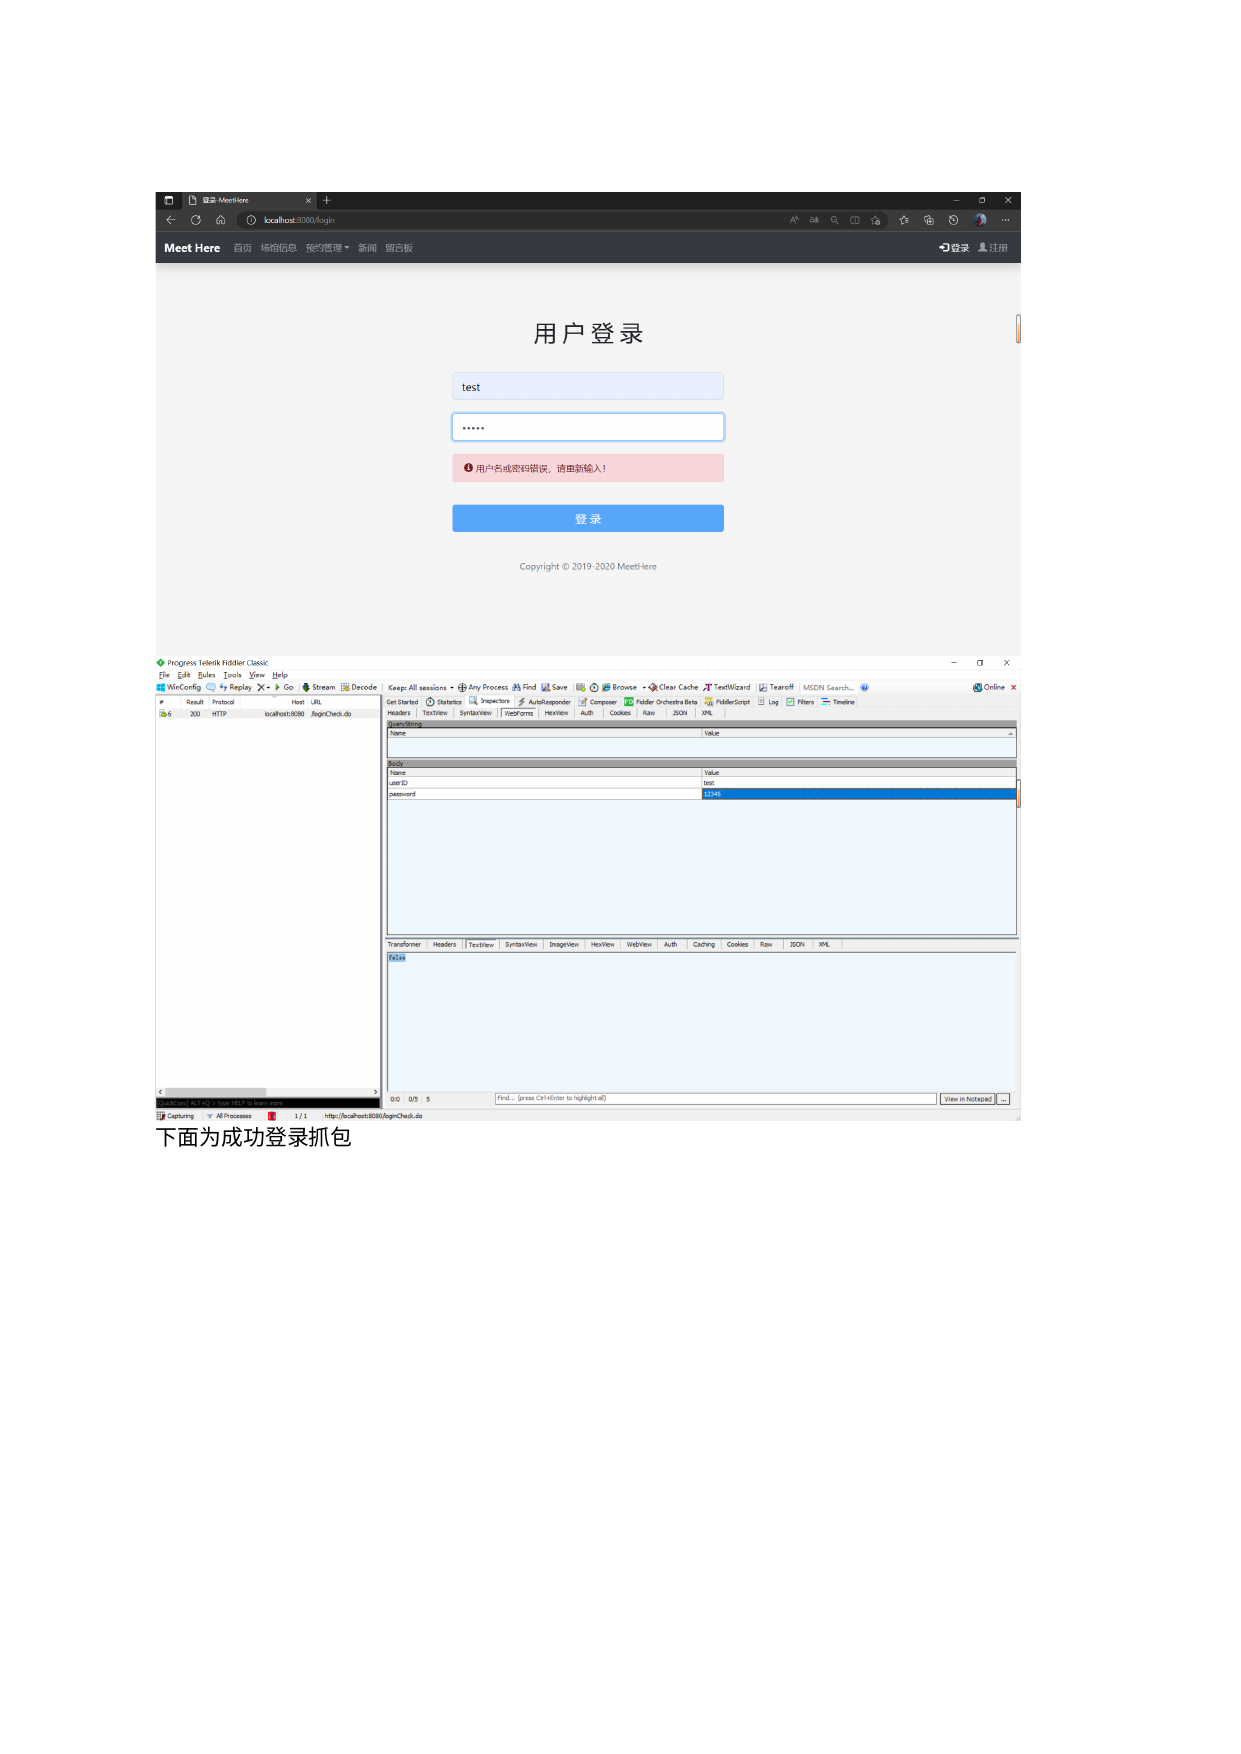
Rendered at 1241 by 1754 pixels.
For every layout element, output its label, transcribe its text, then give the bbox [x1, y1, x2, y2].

picture [155, 192, 1021, 1121]
list 下面为成功登录抓包 [156, 1120, 1122, 1152]
